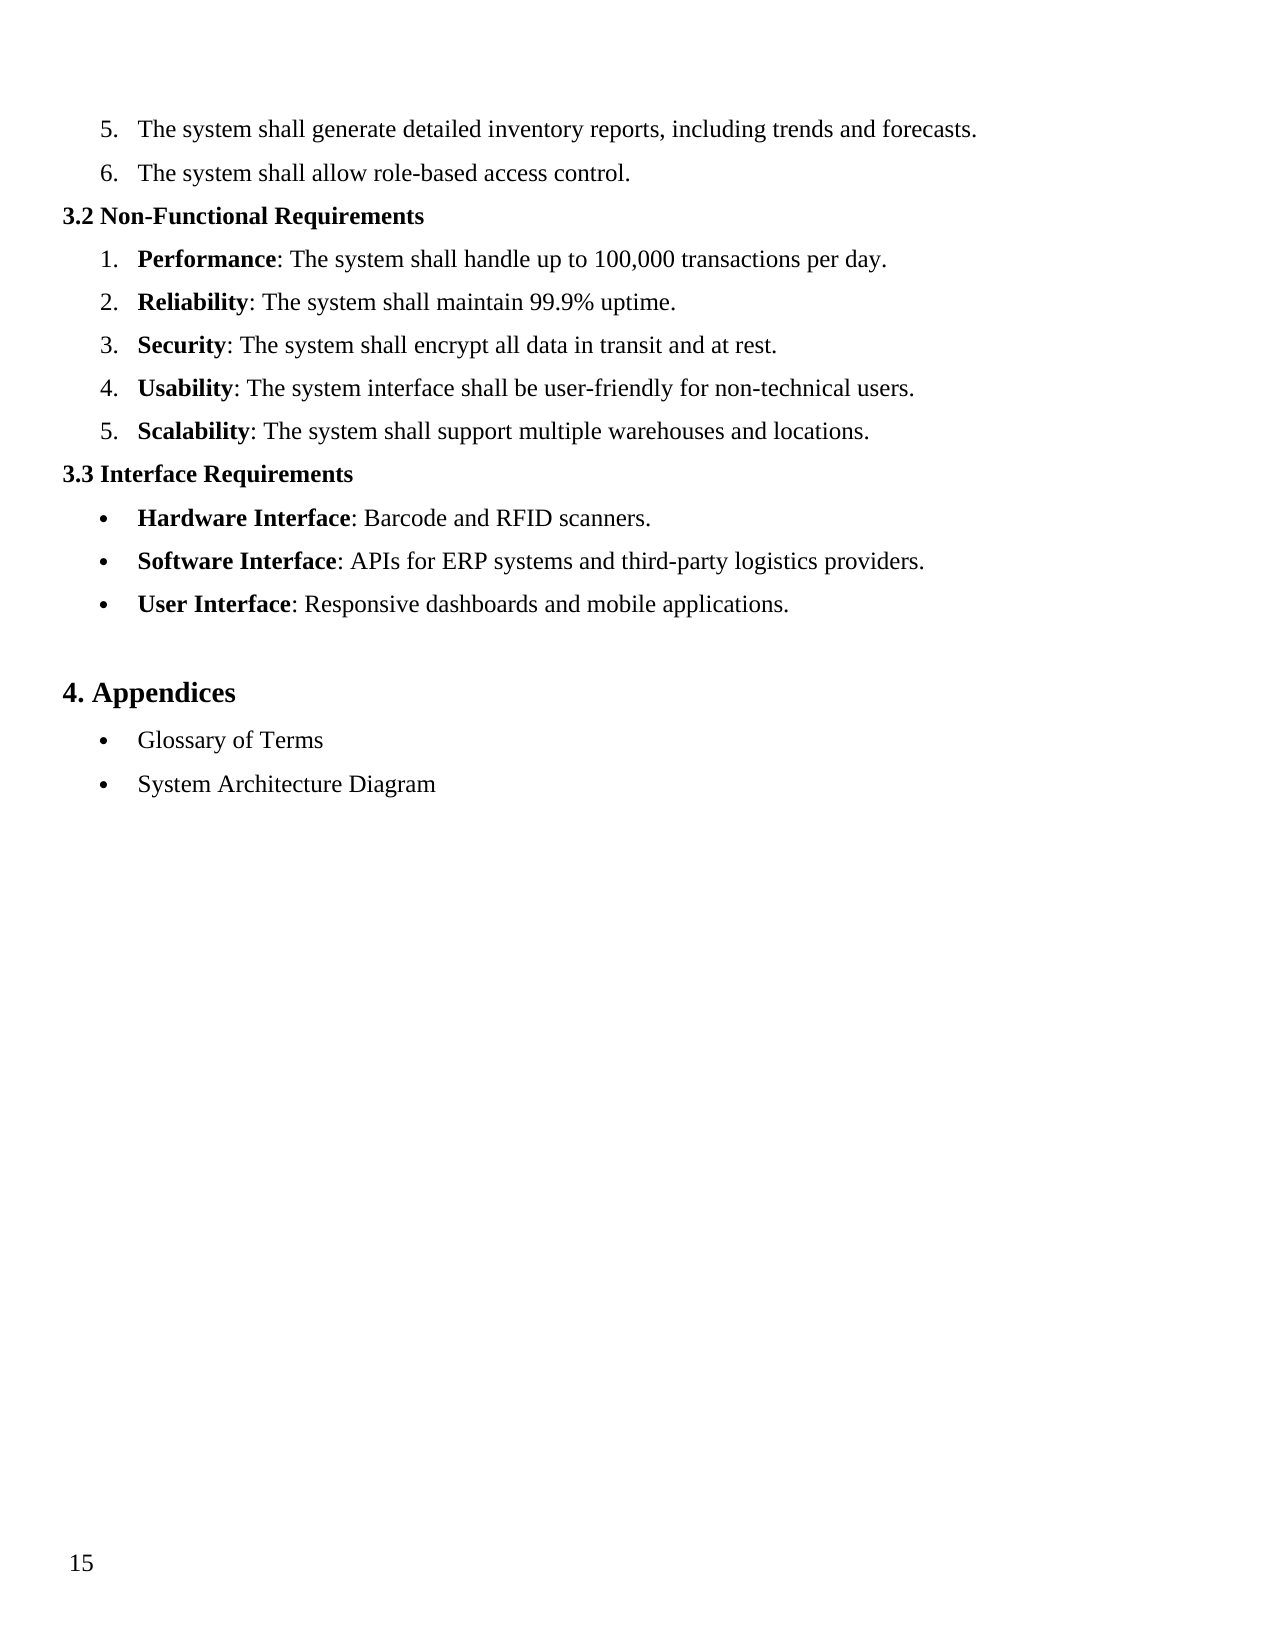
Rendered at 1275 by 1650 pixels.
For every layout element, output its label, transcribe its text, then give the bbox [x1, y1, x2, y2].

list Scalability: The system shall support multiple warehouses and locations. [100, 416, 1212, 445]
text 3.2 Non-Functional Requirements [62, 201, 1212, 229]
list Security: The system shall encrypt all data in transit and at rest. [100, 330, 1212, 359]
list Software Interface: APIs for ERP systems and third-party logistics providers. [100, 546, 1212, 574]
text 4. Appendices [62, 675, 1212, 709]
list Performance: The system shall handle up to 100,000 transactions per day. [100, 244, 1212, 273]
text 3.3 Interface Requirements [62, 459, 1212, 488]
list Reliability: The system shall maintain 99.9% uptime. [100, 287, 1212, 316]
list User Interface: Responsive dashboards and mobile applications. [100, 589, 1212, 618]
list Hardware Interface: Barcode and RFID scanners. [100, 503, 1212, 531]
list Usability: The system interface shall be user-friendly for non-technical users. [100, 373, 1212, 402]
list System Architecture Diagram [100, 769, 1212, 797]
list The system shall generate detailed inventory reports, including trends and forecasts. [100, 114, 1212, 143]
list The system shall allow role-based access control. [100, 158, 1212, 186]
list Glossary of Terms [100, 726, 1212, 754]
